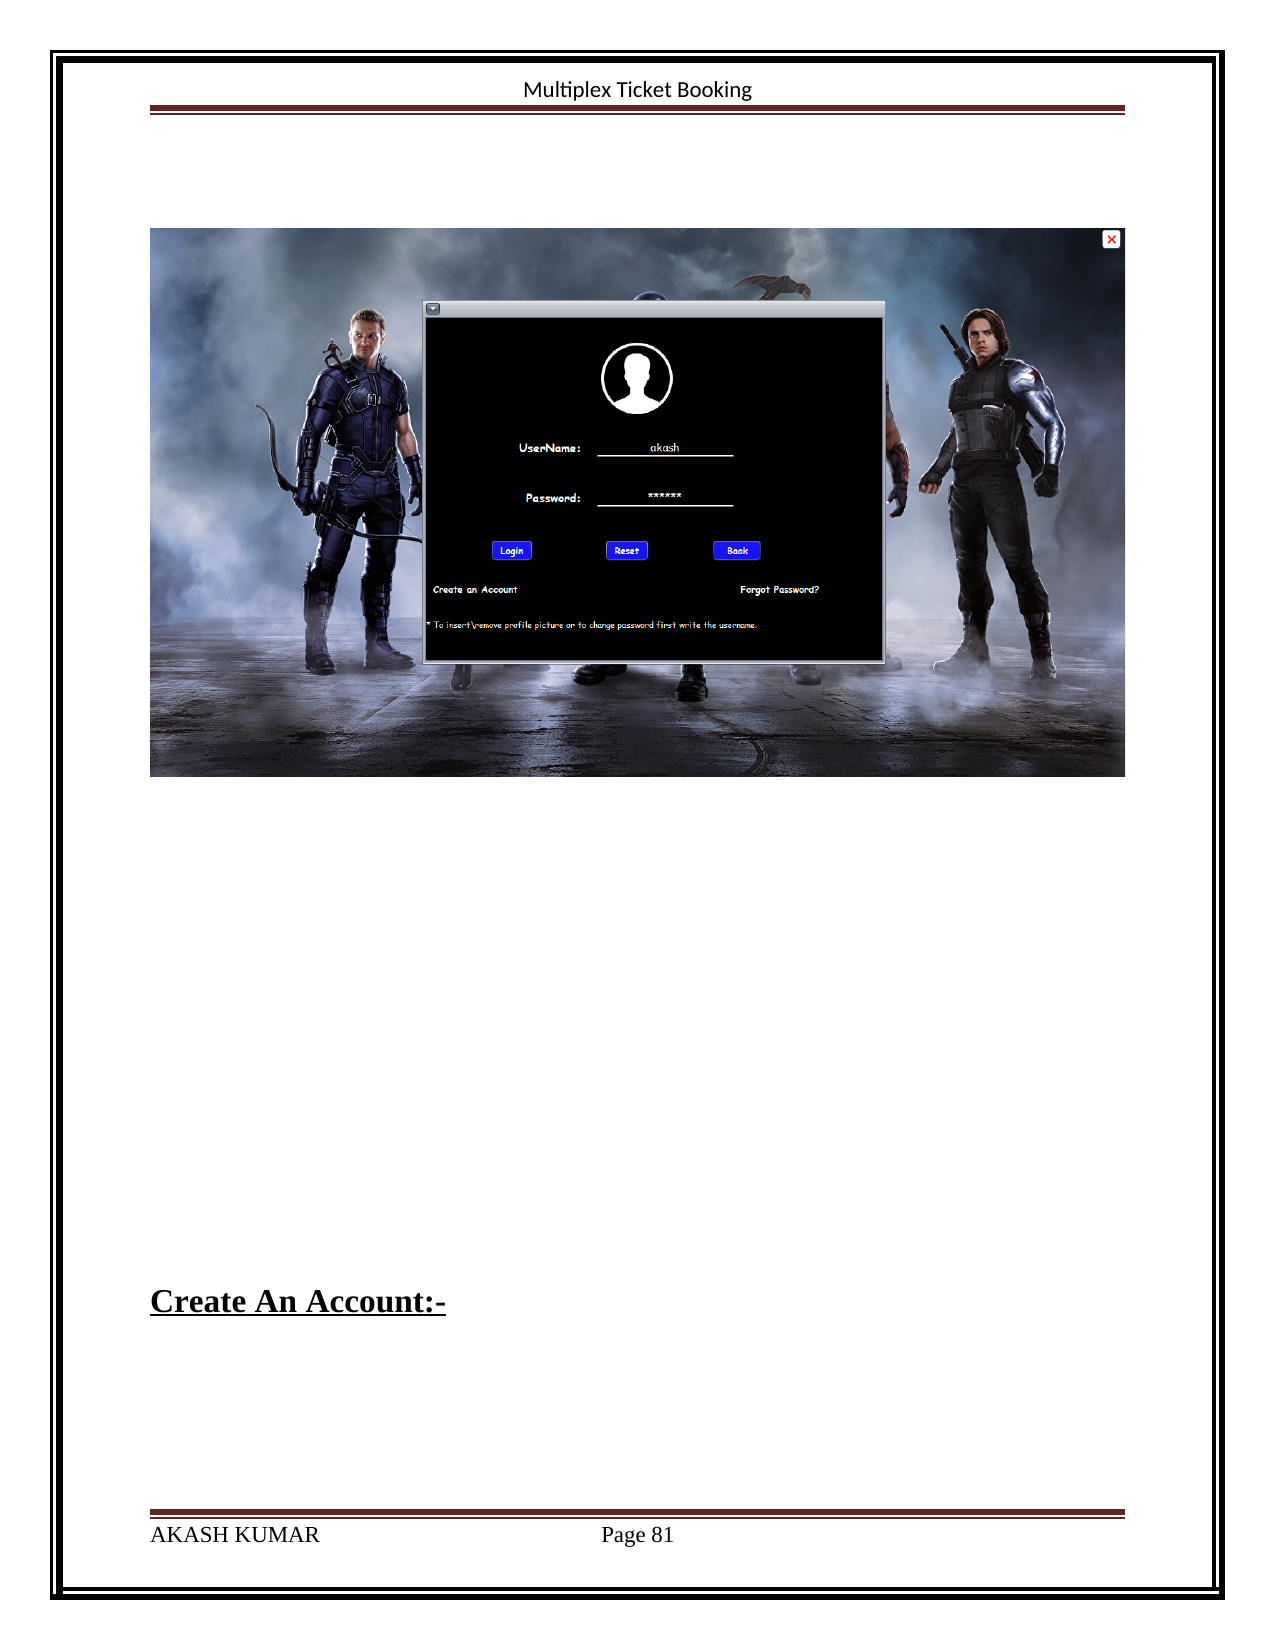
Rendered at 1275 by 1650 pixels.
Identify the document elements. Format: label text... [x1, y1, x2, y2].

picture [150, 228, 1125, 777]
text Create An Account:- [150, 1281, 1125, 1319]
